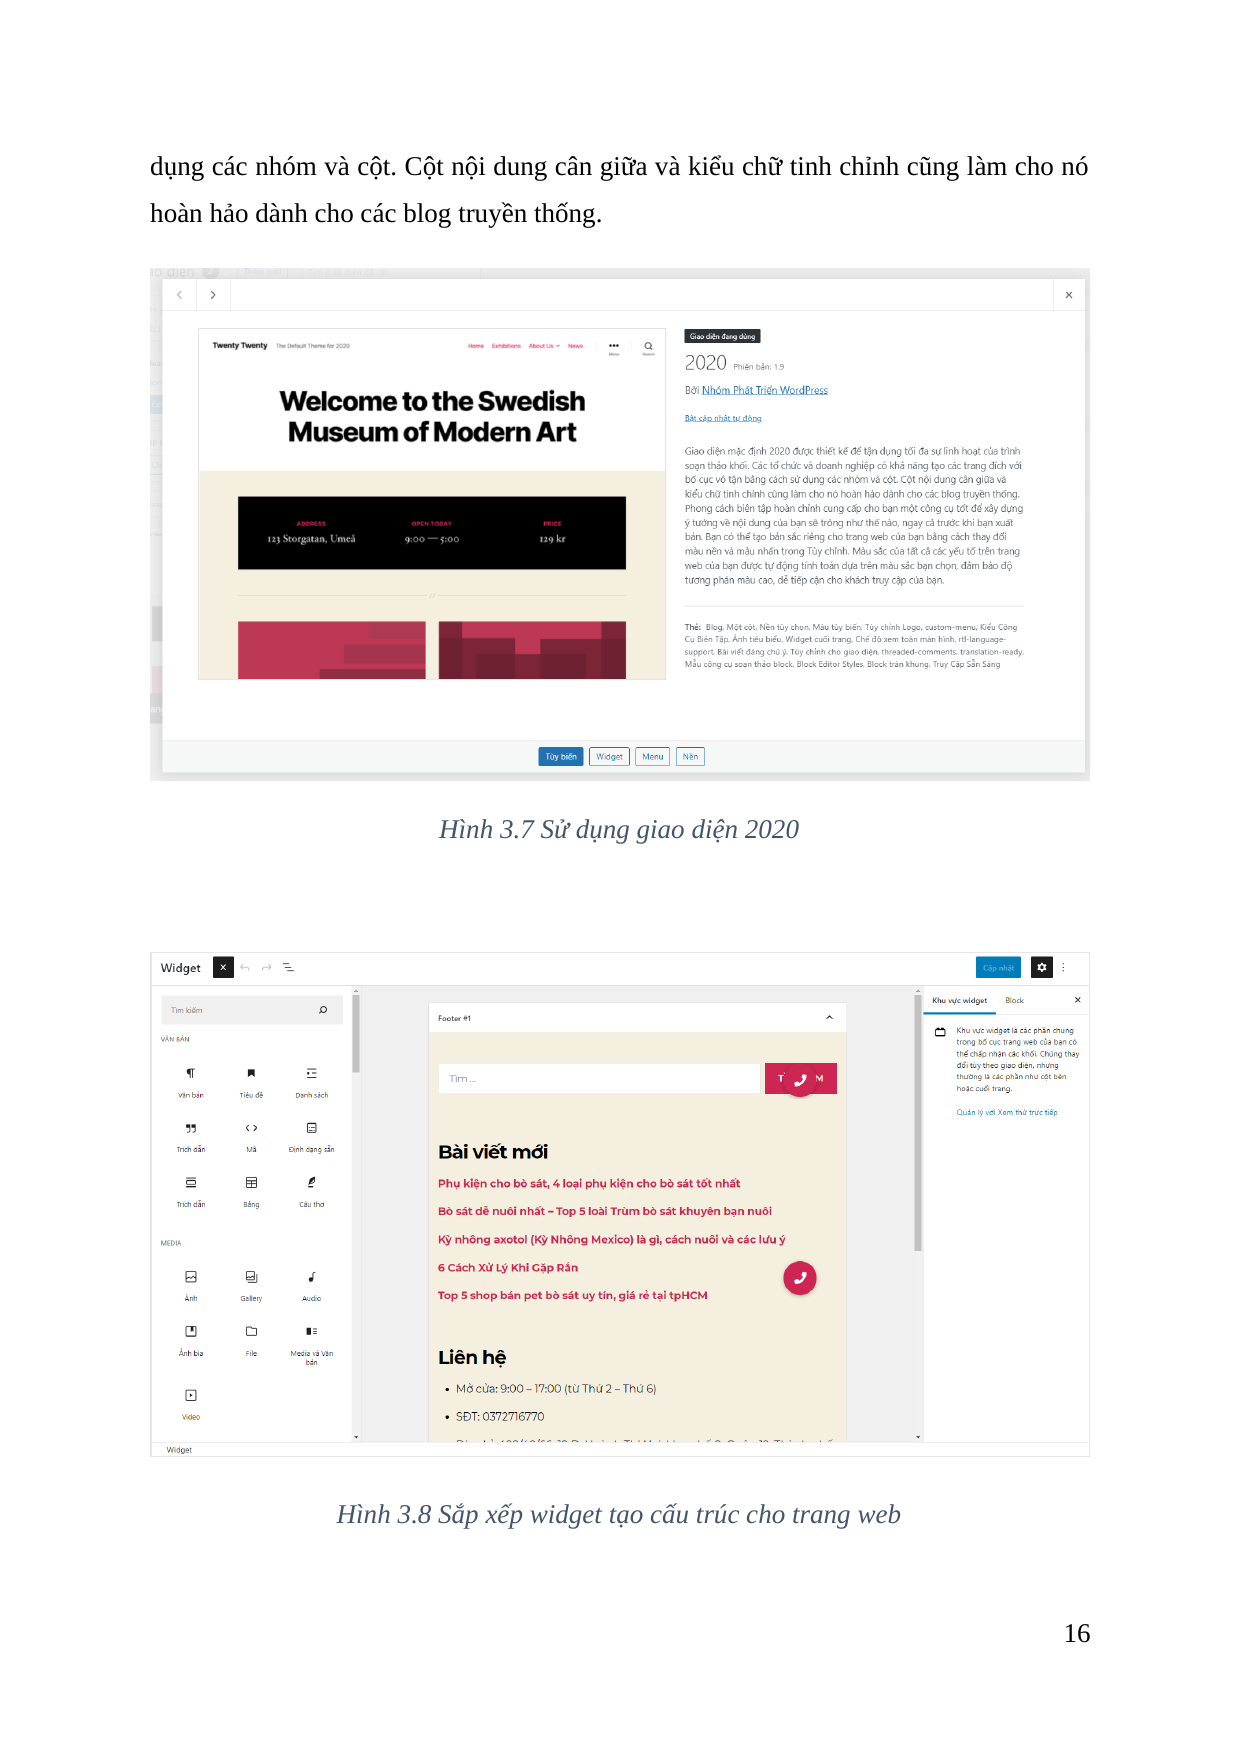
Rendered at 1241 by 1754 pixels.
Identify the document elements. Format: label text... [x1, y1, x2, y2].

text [150, 181, 1090, 228]
picture [152, 953, 1089, 1456]
picture [150, 268, 1091, 781]
